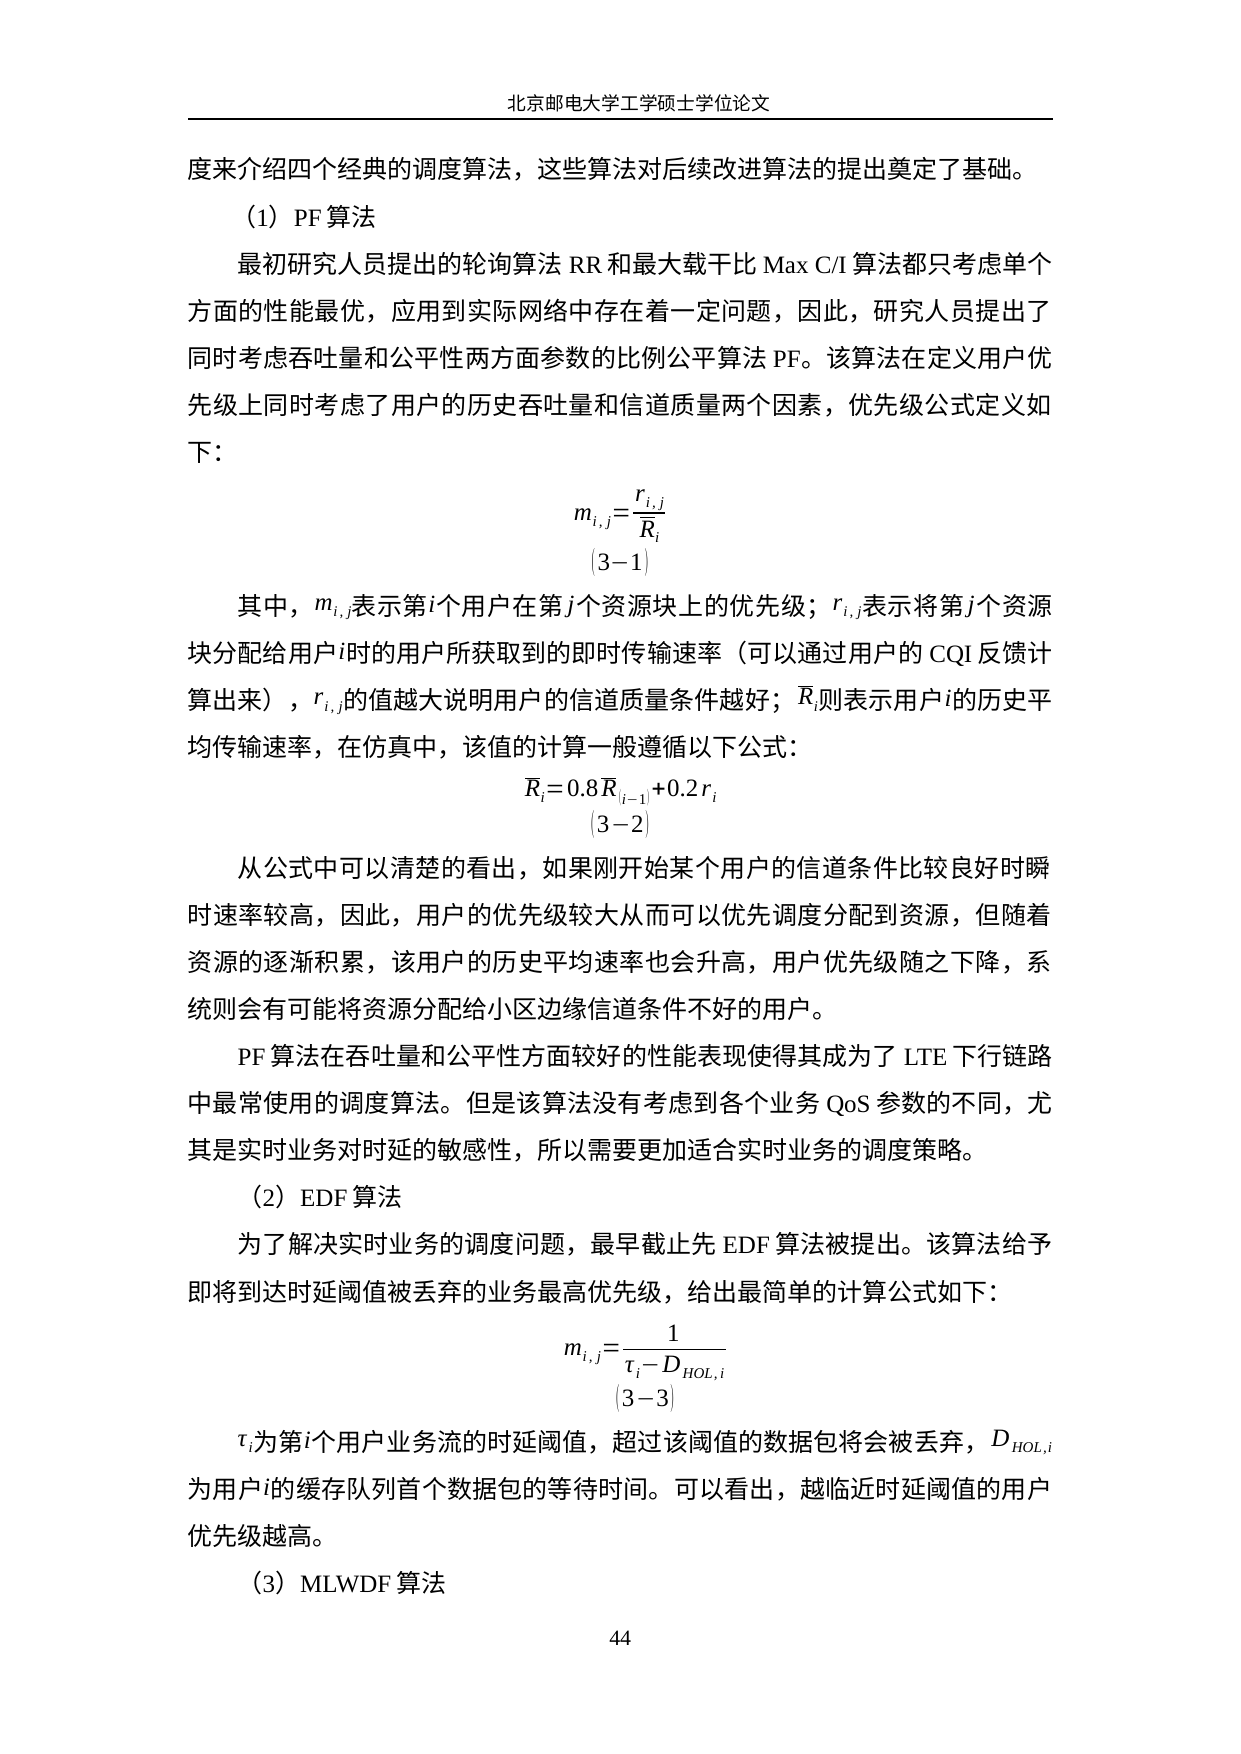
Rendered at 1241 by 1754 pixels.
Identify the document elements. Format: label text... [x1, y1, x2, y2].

text （3）MLWDF算法 [187, 1563, 1053, 1600]
text 最初研究人员提出的轮询算法RR和最大载干比Max C/I算法都只考虑单个方面的性能最优，应用到实际网络中存在着一定问题，因此，研究人员提出了同时考虑吞吐量和公平性两方面参数的比例公平算法PF。该算法在定义用户优先级上同时考虑了用户的历史吞吐量和信道质量两个因素，优先级公式定义如下： [187, 244, 1053, 469]
text 为第个用户业务流的时延阈值，超过该阈值的数据包将会被丢弃，为用户的缓存队列首个数据包的等待时间。可以看出，越临近时延阈值的用户优先级越高。 [187, 1422, 1053, 1553]
text （1）PF算法 [187, 197, 1053, 233]
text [187, 150, 1053, 186]
text PF算法在吞吐量和公平性方面较好的性能表现使得其成为了LTE下行链路中最常使用的调度算法。但是该算法没有考虑到各个业务QoS参数的不同，尤其是实时业务对时延的敏感性，所以需要更加适合实时业务的调度策略。 [187, 1037, 1053, 1167]
text 其中，表示第个用户在第个资源块上的优先级；表示将第个资源块分配给用户时的用户所获取到的即时传输速率（可以通过用户的CQI反馈计算出来），的值越大说明用户的信道质量条件越好；则表示用户的历史平均传输速率，在仿真中，该值的计算一般遵循以下公式： [187, 586, 1053, 764]
text 为了解决实时业务的调度问题，最早截止先EDF算法被提出。该算法给予即将到达时延阈值被丢弃的业务最高优先级，给出最简单的计算公式如下： [187, 1225, 1053, 1308]
text 从公式中可以清楚的看出，如果刚开始某个用户的信道条件比较良好时瞬时速率较高，因此，用户的优先级较大从而可以优先调度分配到资源，但随着资源的逐渐积累，该用户的历史平均速率也会升高，用户优先级随之下降，系统则会有可能将资源分配给小区边缘信道条件不好的用户。 [187, 848, 1053, 1026]
text （2）EDF算法 [187, 1178, 1053, 1214]
